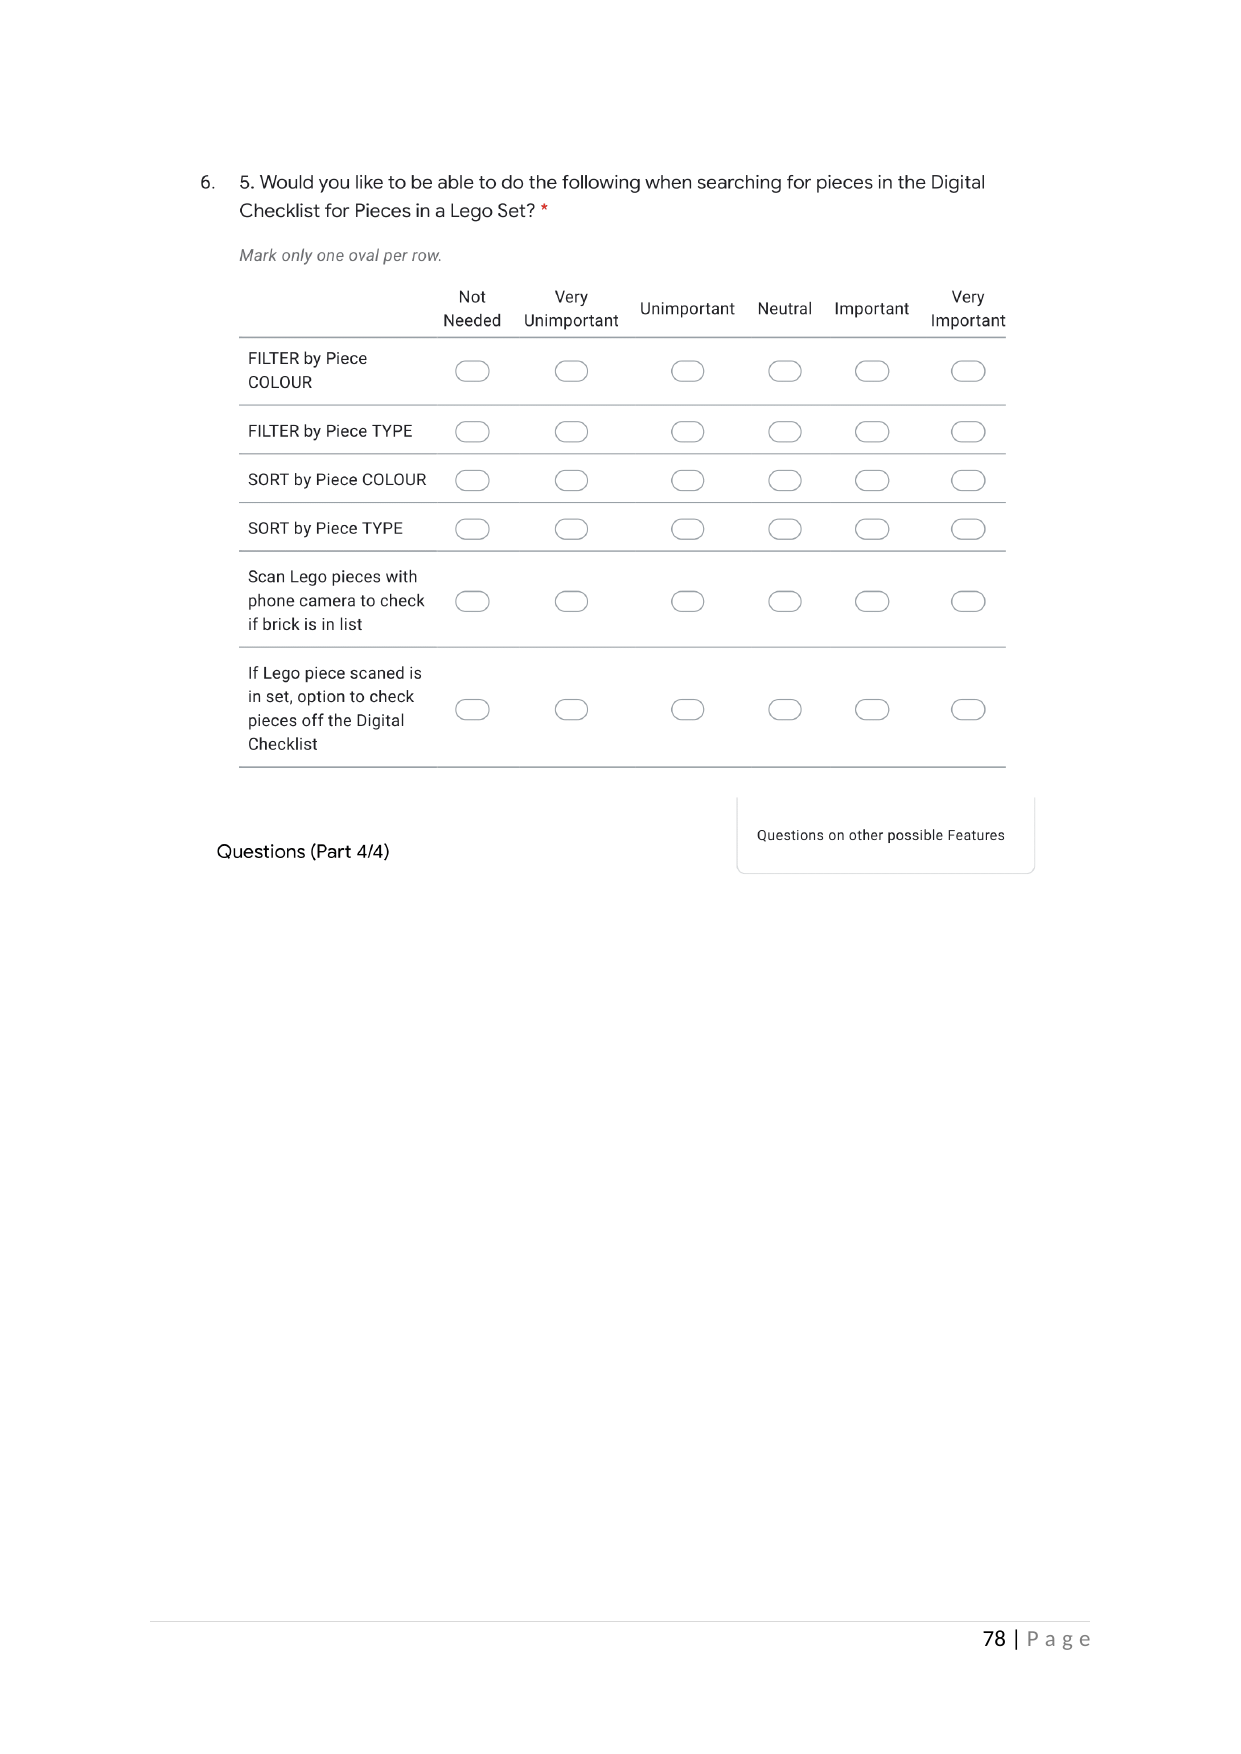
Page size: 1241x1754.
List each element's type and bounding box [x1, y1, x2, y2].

picture [150, 150, 1091, 1481]
